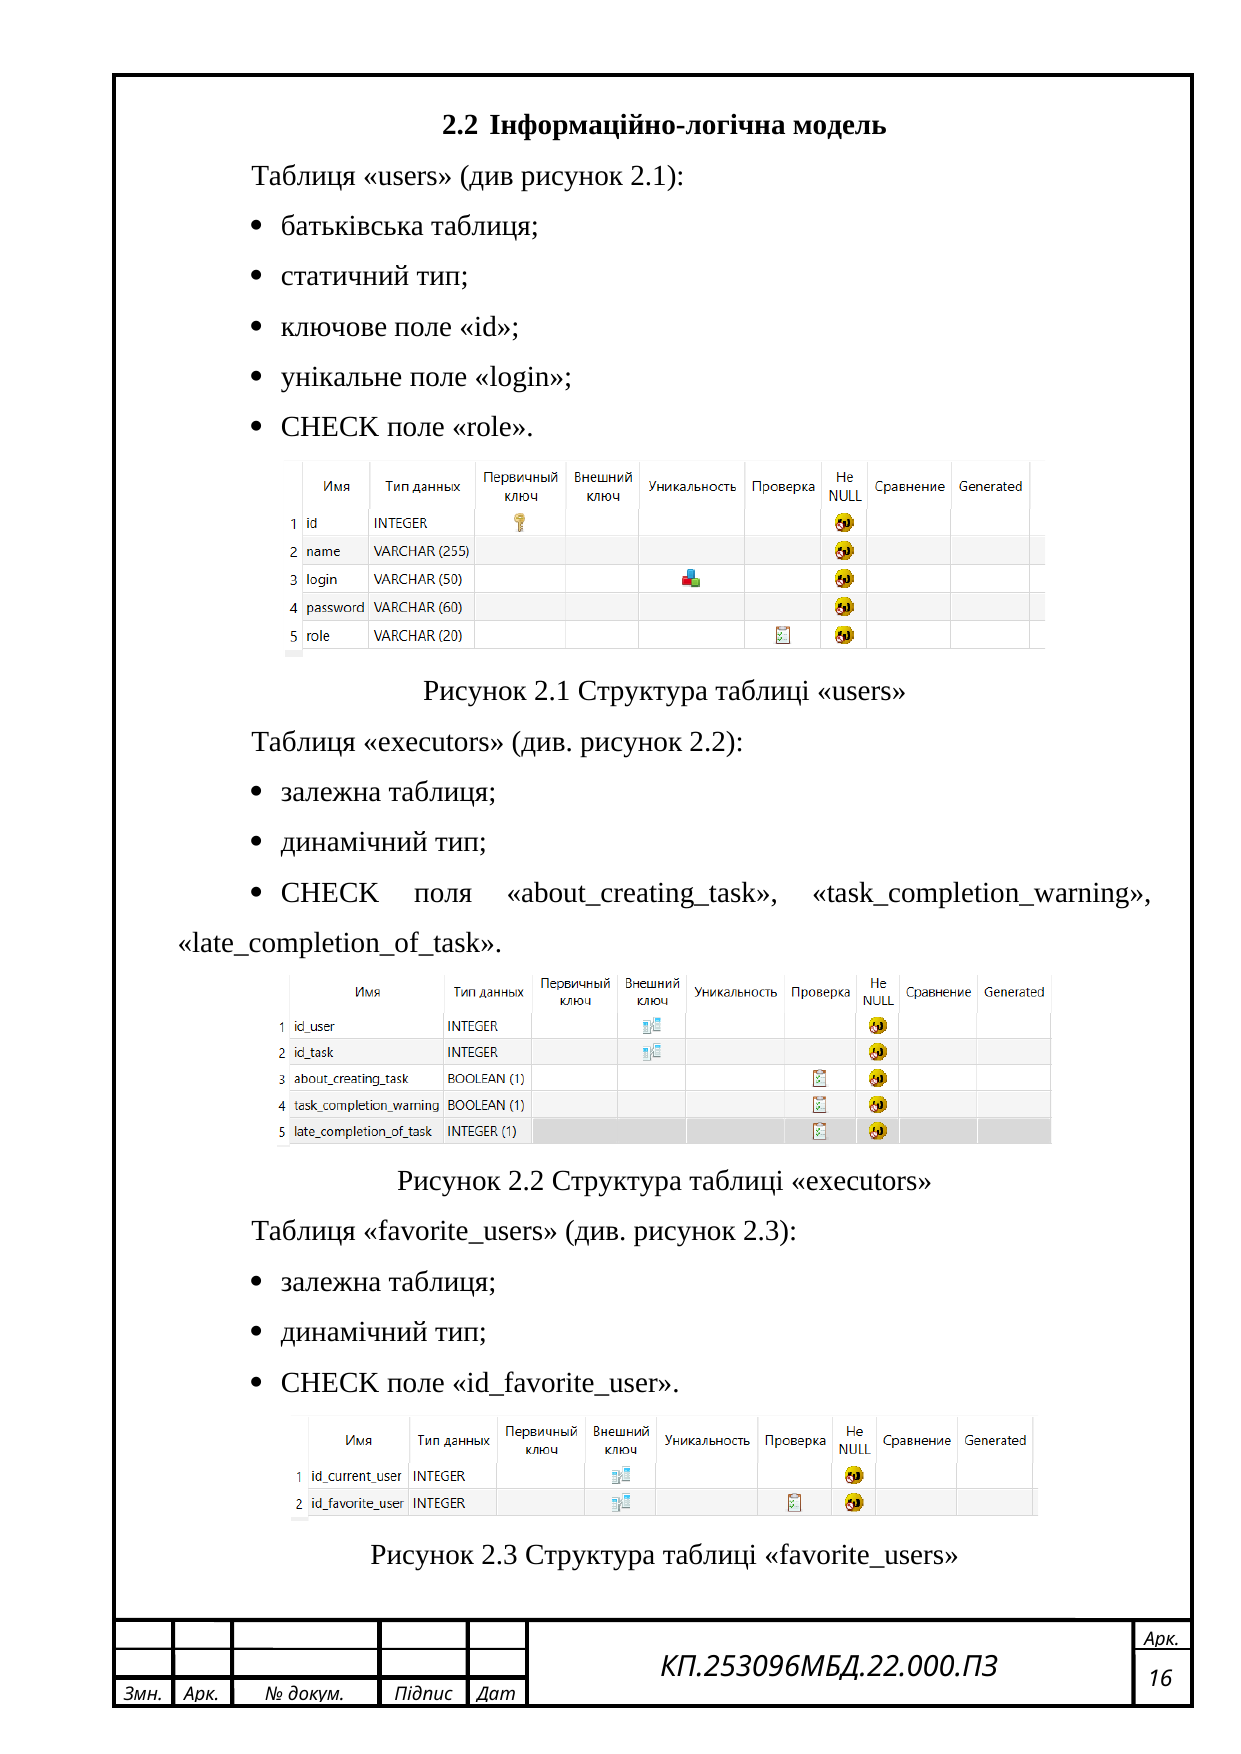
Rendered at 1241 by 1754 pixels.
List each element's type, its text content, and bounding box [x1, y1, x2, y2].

list CHECK поля «about_creating_task», «task_completion_warning», «late_completion_of_task». [177, 875, 1152, 959]
subtitle Інформаційно-логічна модель [177, 107, 1152, 141]
list CHECK поле «id_favorite_user». [177, 1365, 1152, 1398]
text Таблиця «users» (див рисунок 2.1): [177, 158, 1152, 191]
text Таблиця «executors» (див. рисунок 2.2): [177, 724, 1152, 757]
text Таблиця «favorite_users» (див. рисунок 2.3): [177, 1213, 1152, 1247]
list батьківська таблиця; [177, 208, 1152, 242]
list CHECK поле «role». [177, 409, 1152, 443]
picture [283, 460, 1046, 657]
list ключове поле «id»; [177, 309, 1152, 342]
text Рисунок 2.3 Структура таблиці «favorite_users» [177, 1537, 1152, 1571]
list динамічний тип; [177, 824, 1152, 858]
text Рисунок 2.1 Структура таблиці «users» [177, 673, 1152, 707]
text Рисунок 2.2 Структура таблиці «executors» [177, 1163, 1152, 1197]
picture [290, 1415, 1039, 1521]
list залежна таблиця; [177, 1264, 1152, 1297]
list залежна таблиця; [177, 774, 1152, 808]
picture [277, 975, 1052, 1147]
list унікальне поле «login»; [177, 359, 1152, 393]
list статичний тип; [177, 258, 1152, 292]
list динамічний тип; [177, 1314, 1152, 1348]
